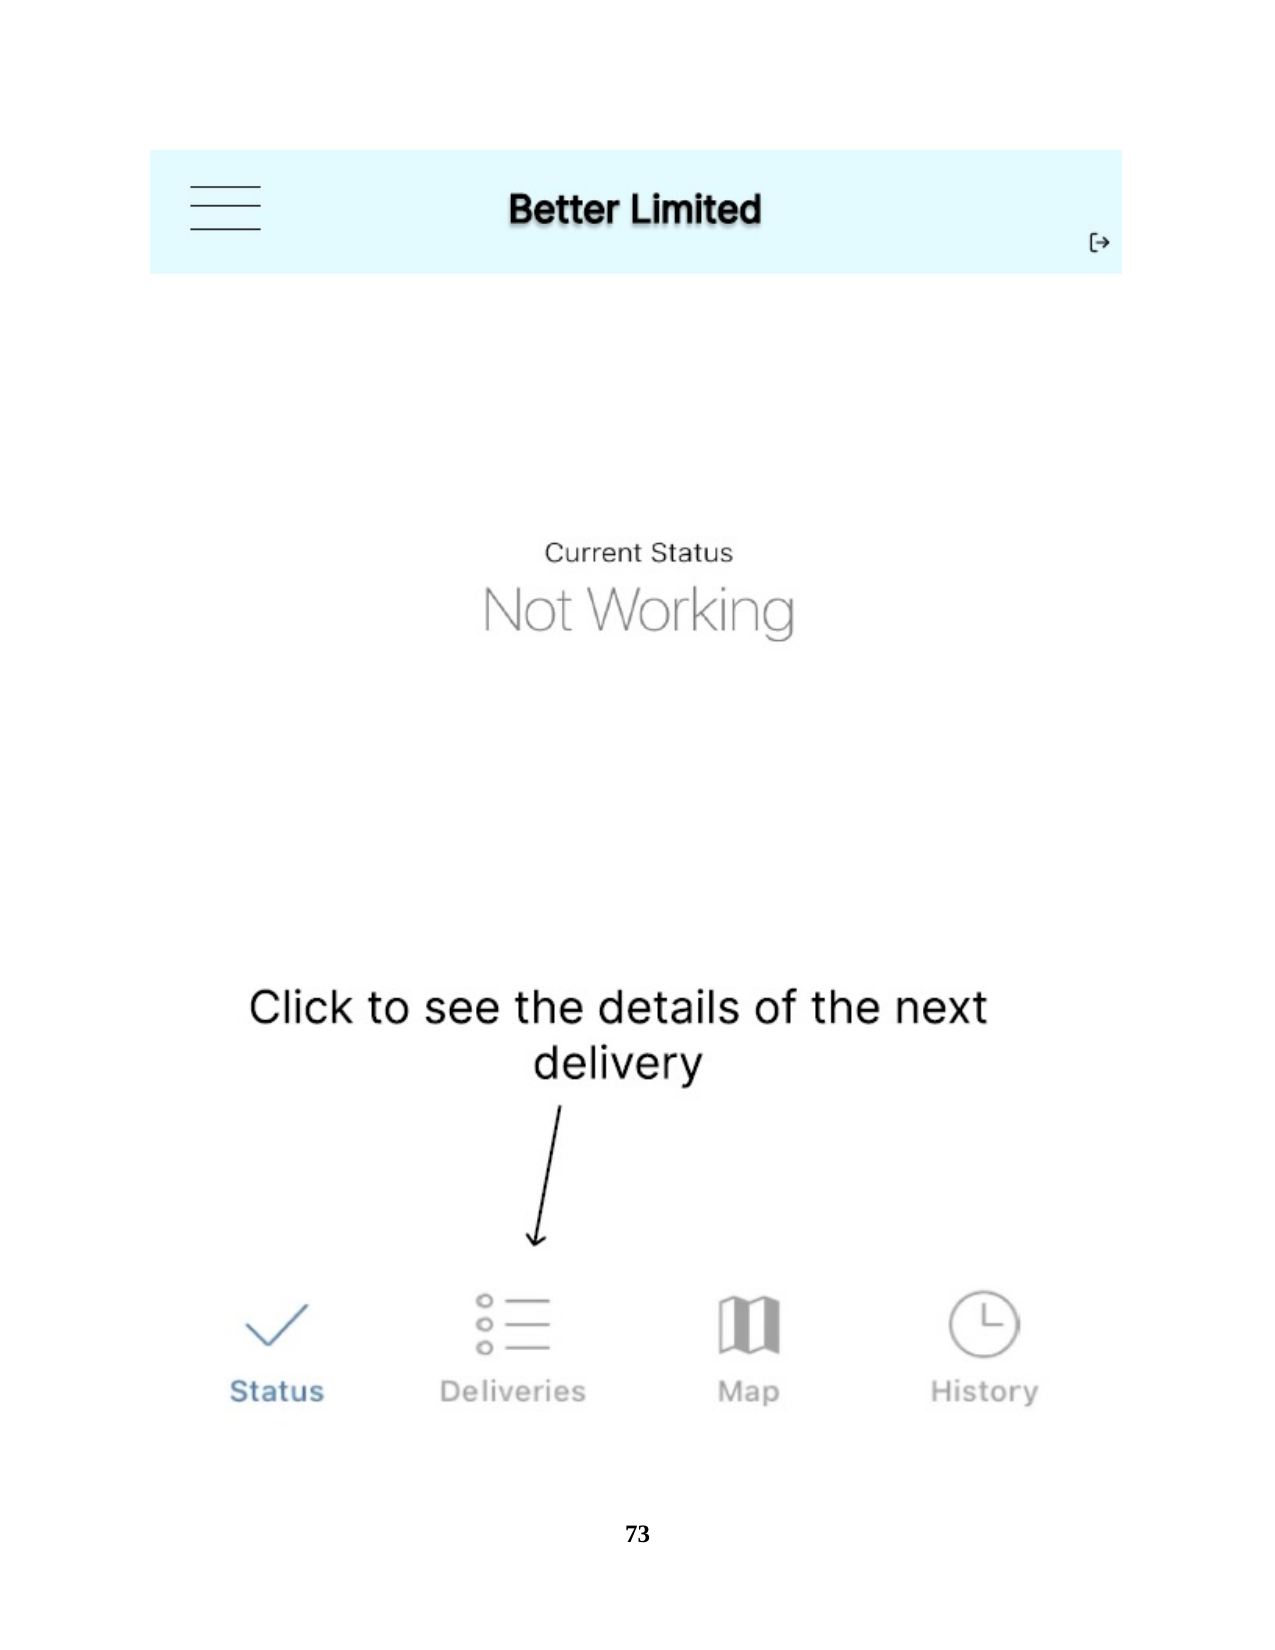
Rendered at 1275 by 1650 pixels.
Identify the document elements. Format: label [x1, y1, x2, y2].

picture [150, 150, 1122, 1447]
